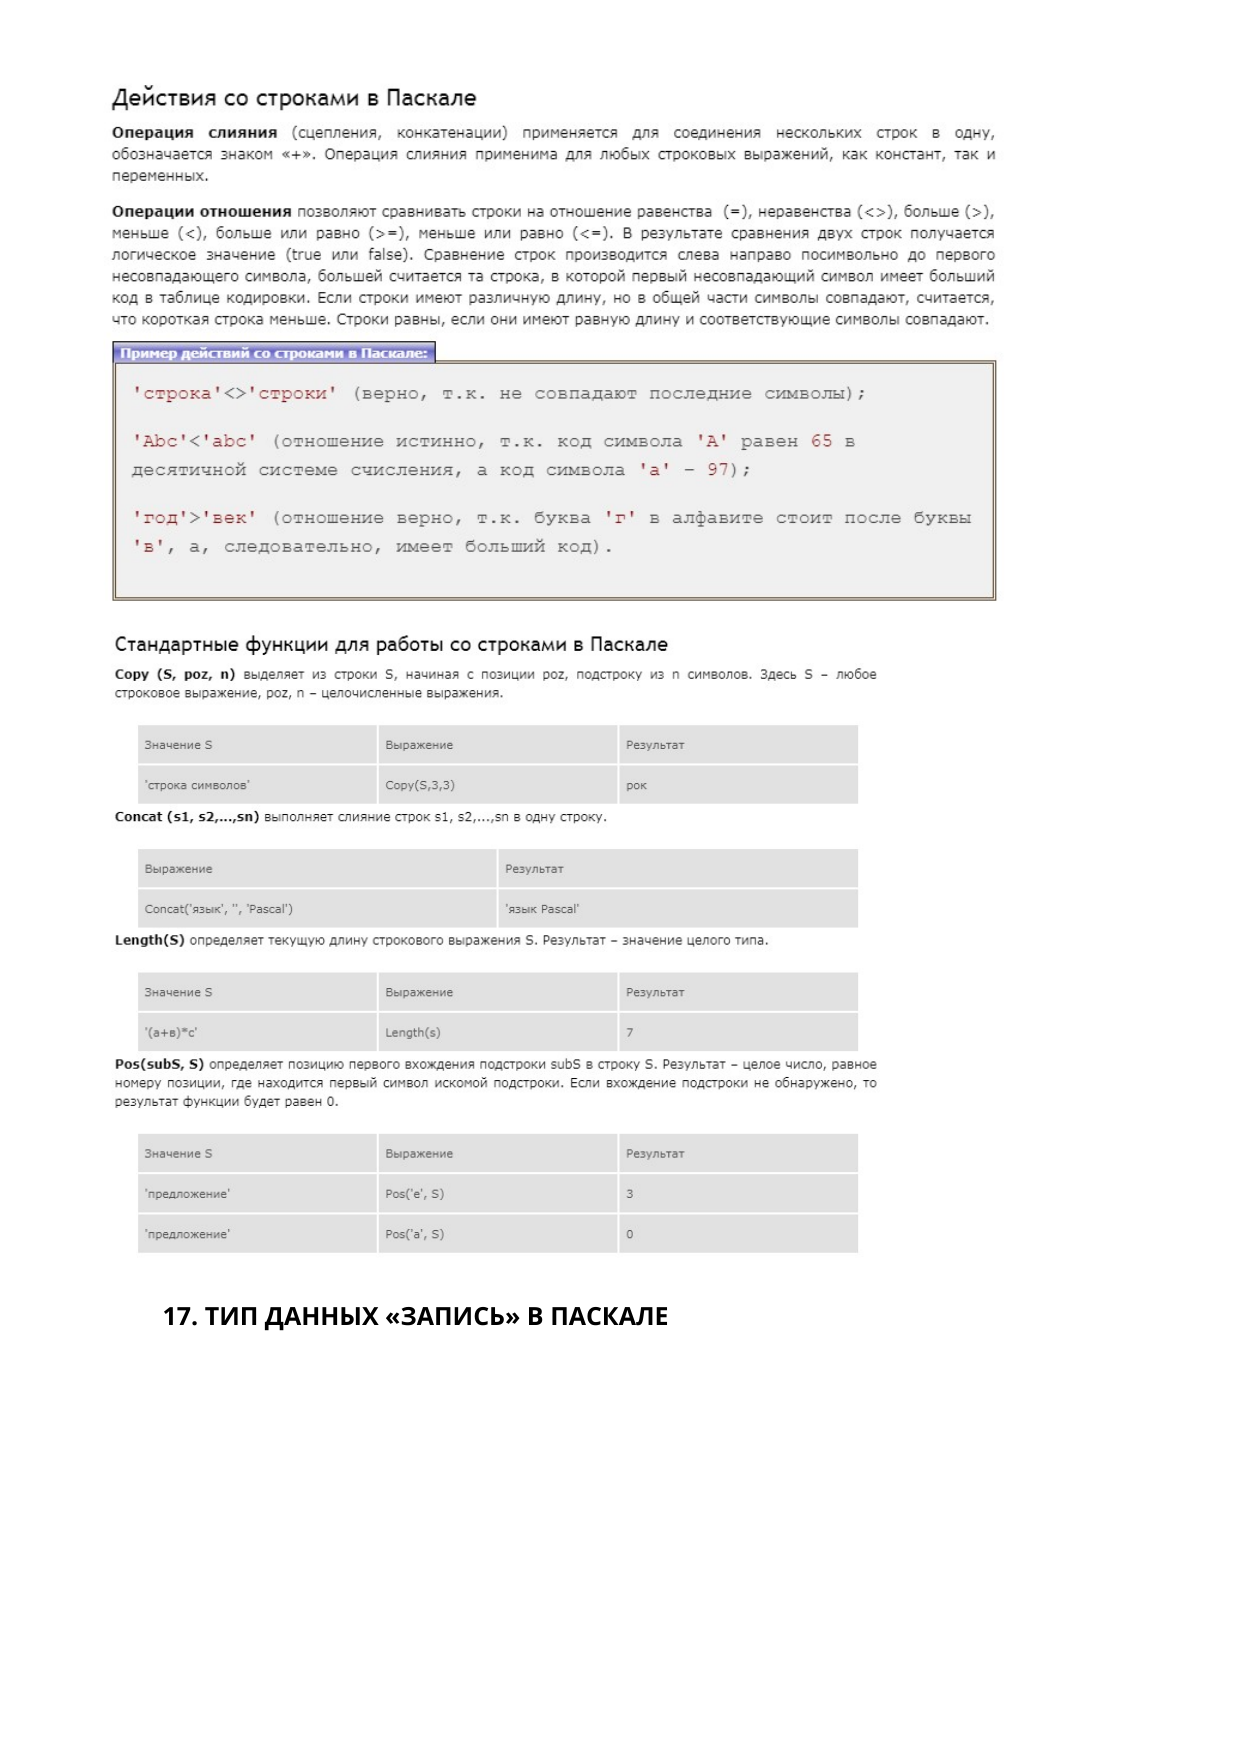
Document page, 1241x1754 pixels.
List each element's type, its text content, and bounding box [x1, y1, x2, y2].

picture [103, 622, 885, 929]
picture [103, 75, 1005, 620]
subtitle 17. ТИП ДАННЫХ «ЗАПИСЬ» В ПАСКАЛЕ [103, 1298, 1137, 1332]
picture [103, 930, 885, 1260]
